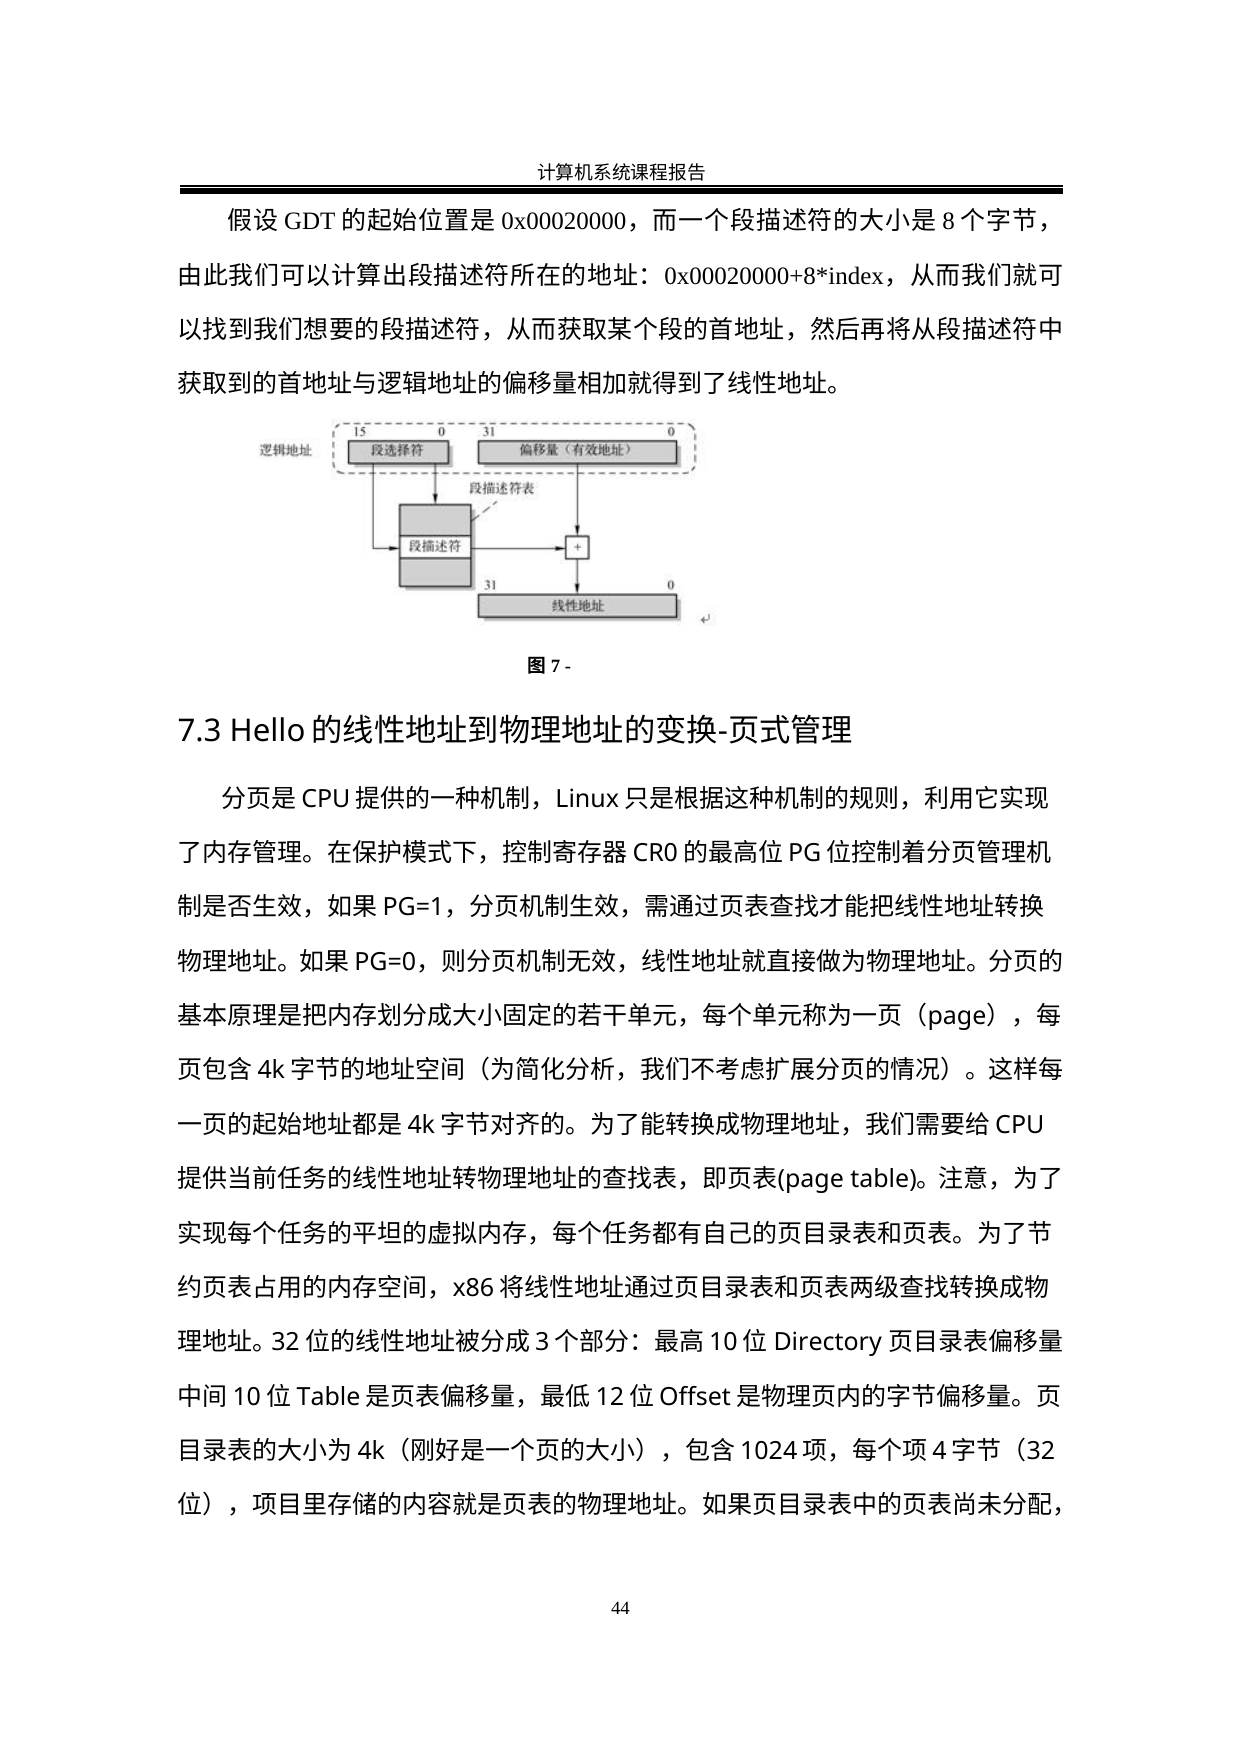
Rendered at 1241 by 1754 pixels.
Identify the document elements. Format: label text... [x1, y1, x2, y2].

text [177, 777, 1063, 1520]
text 图 7 - [177, 649, 1063, 676]
subtitle 7.3 Hello的线性地址到物理地址的变换-页式管理 [177, 708, 1063, 748]
text 假设GDT的起始位置是0x00020000，而一个段描述符的大小是8个字节，由此我们可以计算出段描述符所在的地址：0x00020000+8*index，从而我们就可以找到我们想要的段描述符，从而获取某个段的首地址，然后再将从段描述符中获取到的首地址与逻辑地址的偏移量相加就得到了线性地址。 [177, 201, 1063, 400]
picture [227, 418, 784, 626]
